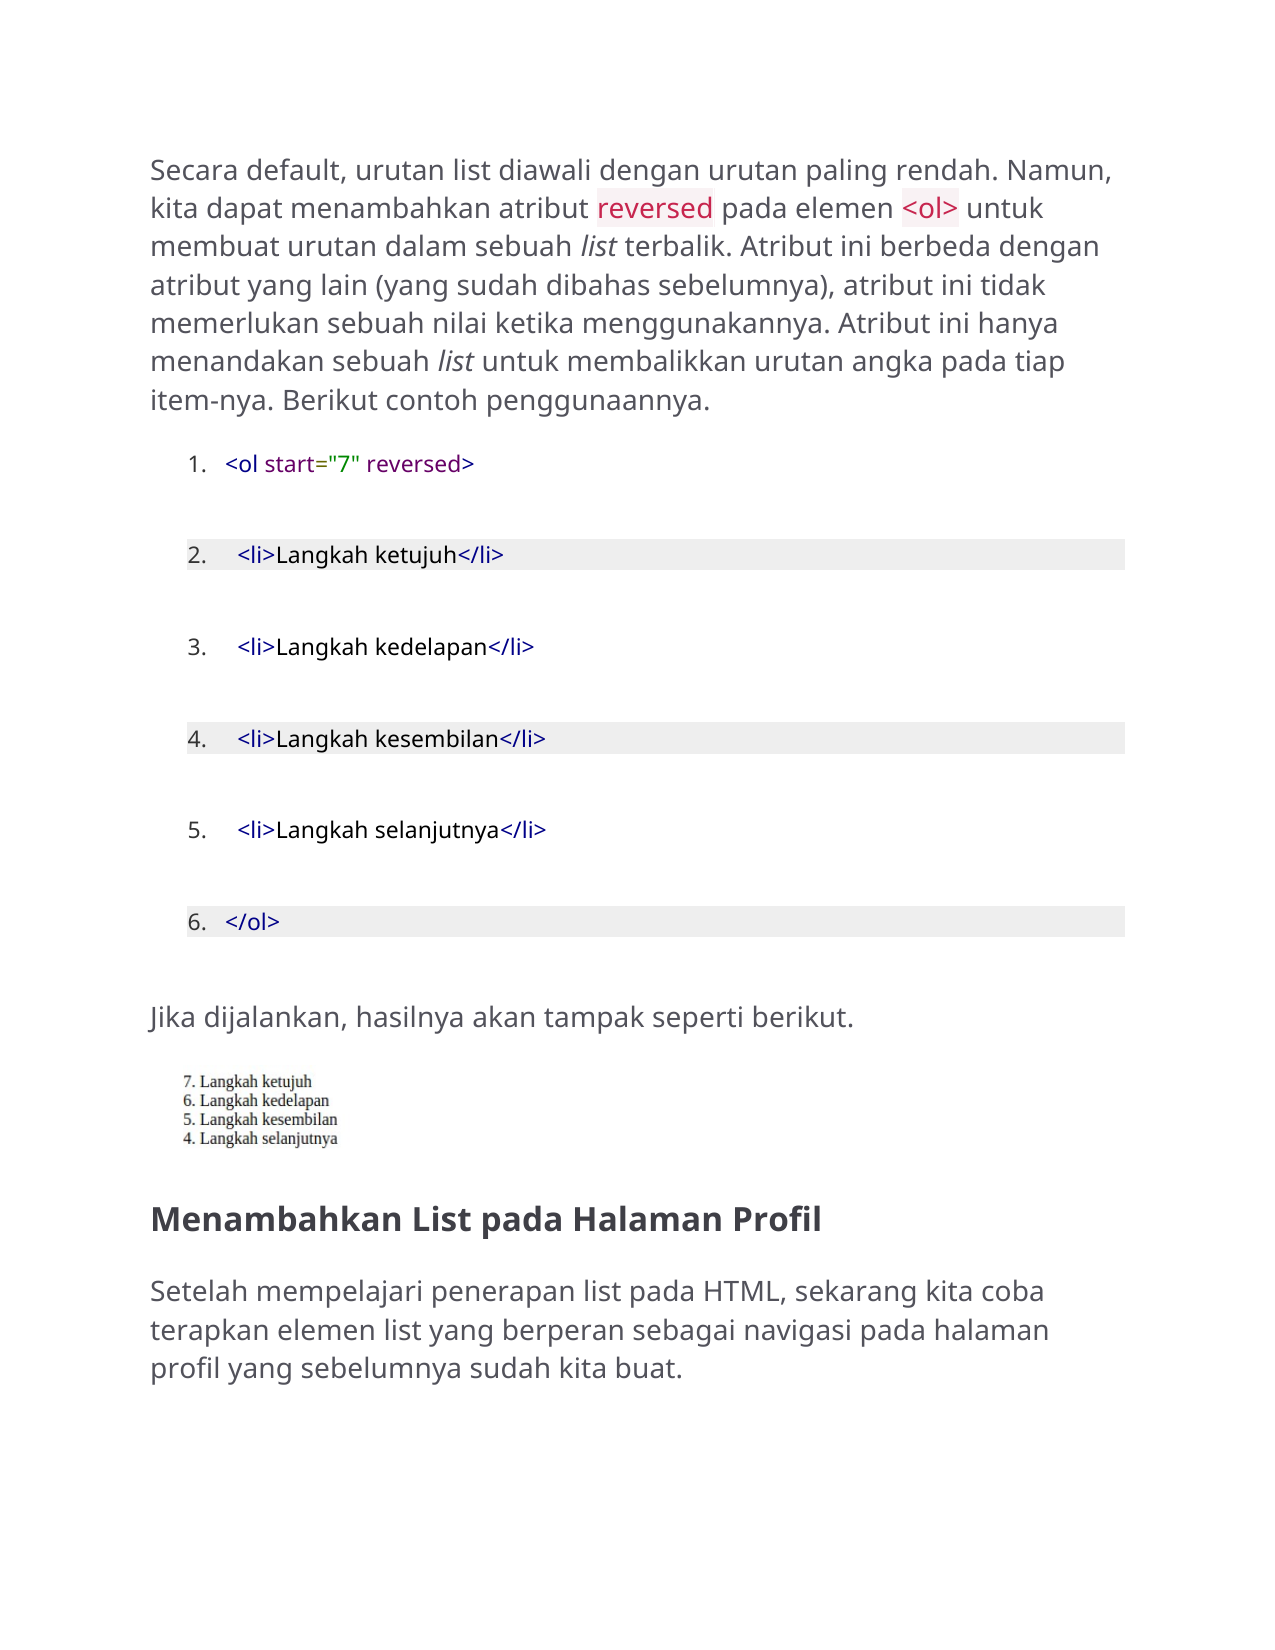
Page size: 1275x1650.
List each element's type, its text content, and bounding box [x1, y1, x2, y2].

list <li>Langkah ketujuh</li> [187, 539, 1125, 570]
picture [150, 1065, 373, 1165]
text Secara default, urutan list diawali dengan urutan paling rendah. Namun, kita dapat menambahkan atribut reversed pada elemen <ol> untuk membuat urutan dalam sebuah list terbalik. Atribut ini berbeda dengan atribut yang lain (yang sudah dibahas sebelumnya), atribut ini tidak memerlukan sebuah nilai ketika menggunakannya. Atribut ini hanya menandakan sebuah list untuk membalikkan urutan angka pada tiap item-nya. Berikut contoh penggunaannya. [150, 150, 1125, 418]
list <li>Langkah kedelapan</li> [187, 631, 1125, 662]
list <ol start="7" reversed> [187, 447, 1125, 479]
subtitle Menambahkan List pada Halaman Profil [150, 1196, 1125, 1241]
list </ol> [187, 906, 1125, 937]
list <li>Langkah kesembilan</li> [187, 722, 1125, 754]
text Jika dijalankan, hasilnya akan tampak seperti berikut. [150, 997, 1125, 1036]
list <li>Langkah selanjutnya</li> [187, 814, 1125, 845]
text Setelah mempelajari penerapan list pada HTML, sekarang kita coba terapkan elemen list yang berperan sebagai navigasi pada halaman profil yang sebelumnya sudah kita buat. [150, 1271, 1125, 1386]
